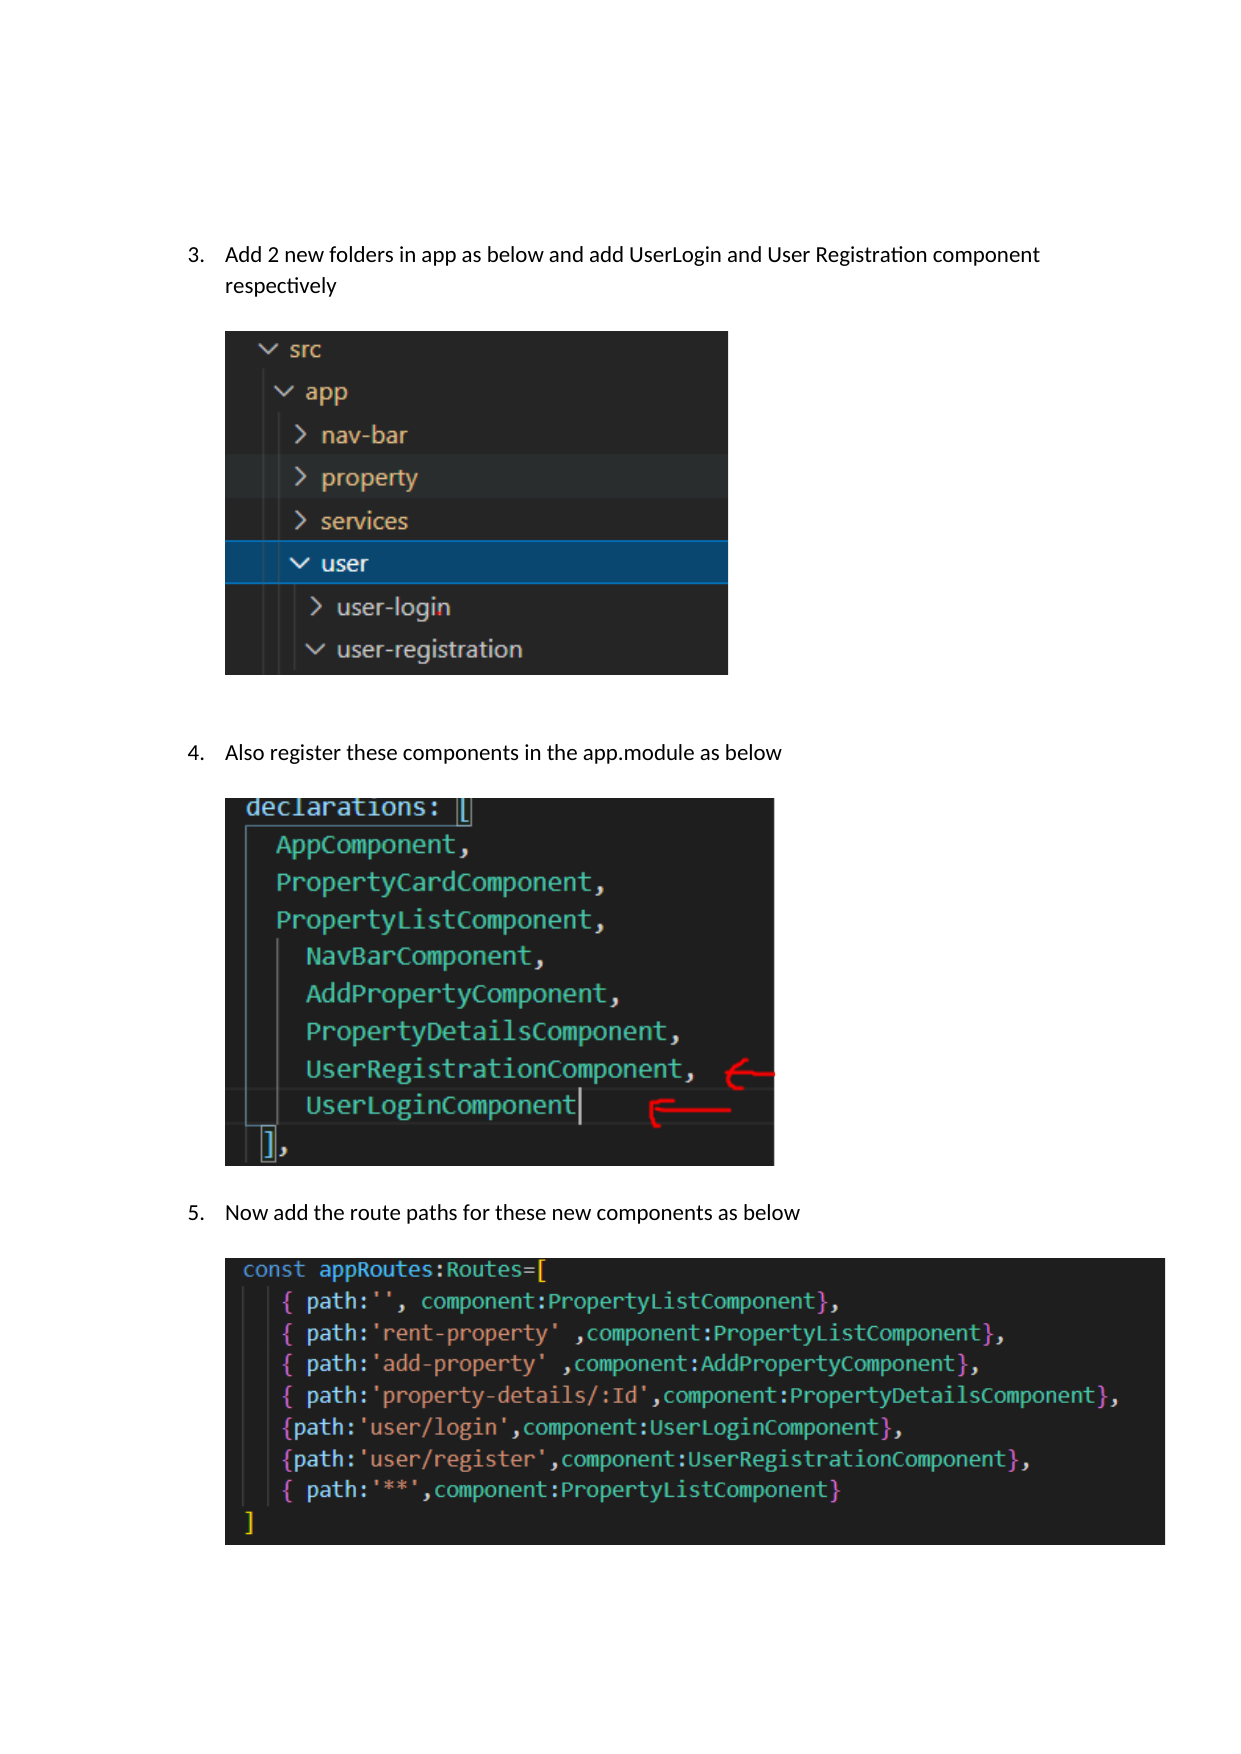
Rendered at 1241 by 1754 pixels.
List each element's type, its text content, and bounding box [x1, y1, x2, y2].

picture [225, 331, 729, 675]
list Add 2 new folders in app as below and add UserLogin and User Registration component respectively [187, 241, 1090, 299]
list Also register these components in the app.module as below [187, 738, 1090, 766]
picture [225, 798, 775, 1166]
list Now add the route paths for these new components as below [187, 1198, 1090, 1226]
picture [225, 1258, 1166, 1545]
